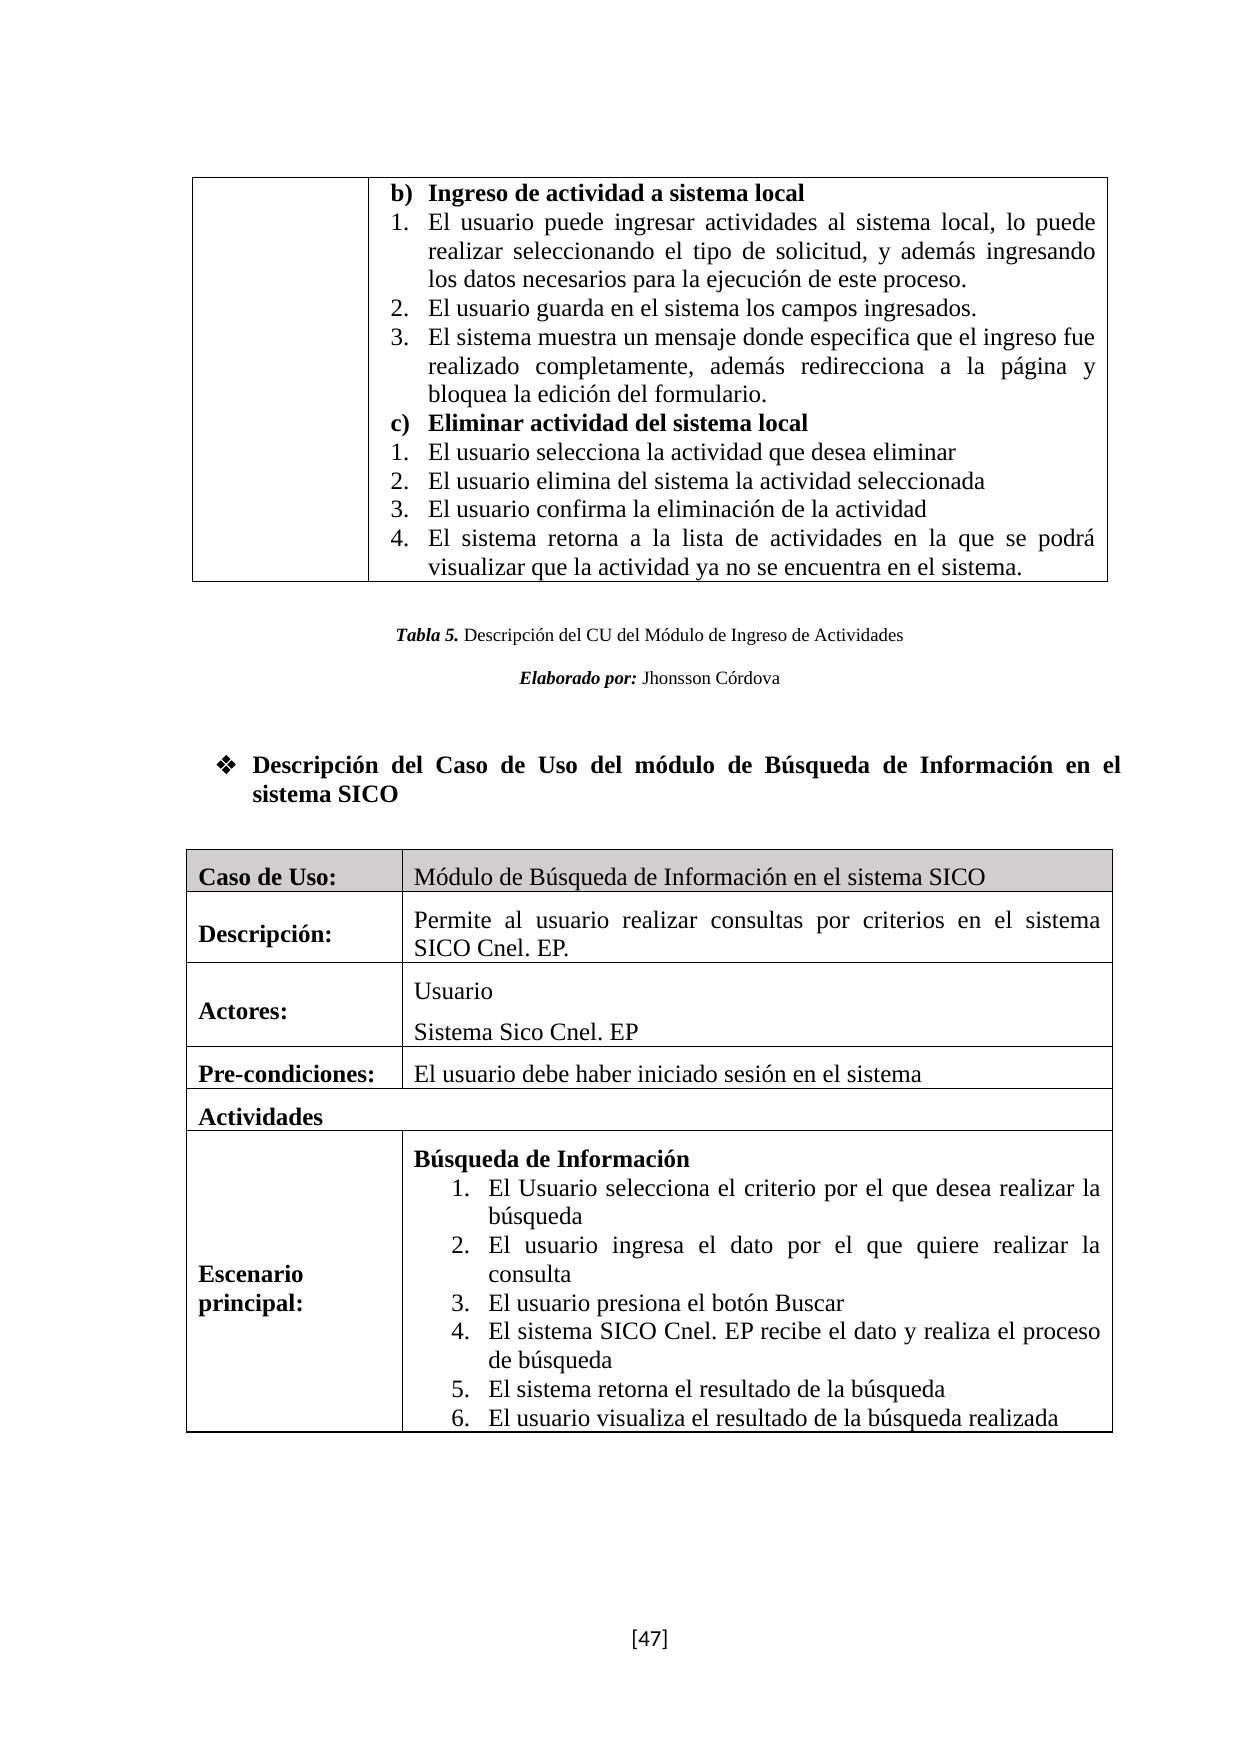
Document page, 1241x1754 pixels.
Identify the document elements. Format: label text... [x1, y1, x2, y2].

table_cell Pre-condiciones: [187, 1047, 402, 1088]
table_header Caso de Uso: [187, 850, 402, 891]
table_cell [193, 178, 368, 581]
table_cell El usuario debe haber iniciado sesión en el sistema [403, 1047, 1112, 1088]
table_cell Usuario Sistema Sico Cnel. EP [403, 963, 1112, 1046]
text Tabla 5. Descripción del CU del Módulo de Ingreso de Actividades [177, 624, 1122, 646]
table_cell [369, 178, 1107, 581]
text Elaborado por: Jhonsson Córdova [177, 667, 1122, 688]
list Descripción del Caso de Uso del módulo de Búsqueda de Información en el sistema SICO [215, 750, 1122, 808]
table_cell Permite al usuario realizar consultas por criterios en el sistema SICO Cnel. EP. [403, 892, 1112, 962]
table_header Módulo de Búsqueda de Información en el sistema SICO [403, 850, 1112, 891]
table_cell Actividades [187, 1089, 1112, 1130]
table_cell Escenario principal: [187, 1131, 402, 1431]
table_cell Búsqueda de Información El Usuario selecciona el criterio por el que desea realizar la búsqueda El usuario ingresa el dato por el que quiere realizar la consulta El usuario presiona el botón Buscar El sistema SICO Cnel. EP recibe el dato y realiza el proceso de búsqueda El sistema retorna el resultado de la búsqueda El usuario visualiza el resultado de la búsqueda realizada [403, 1131, 1112, 1431]
table_cell Actores: [187, 963, 402, 1046]
table_cell Descripción: [187, 892, 402, 962]
